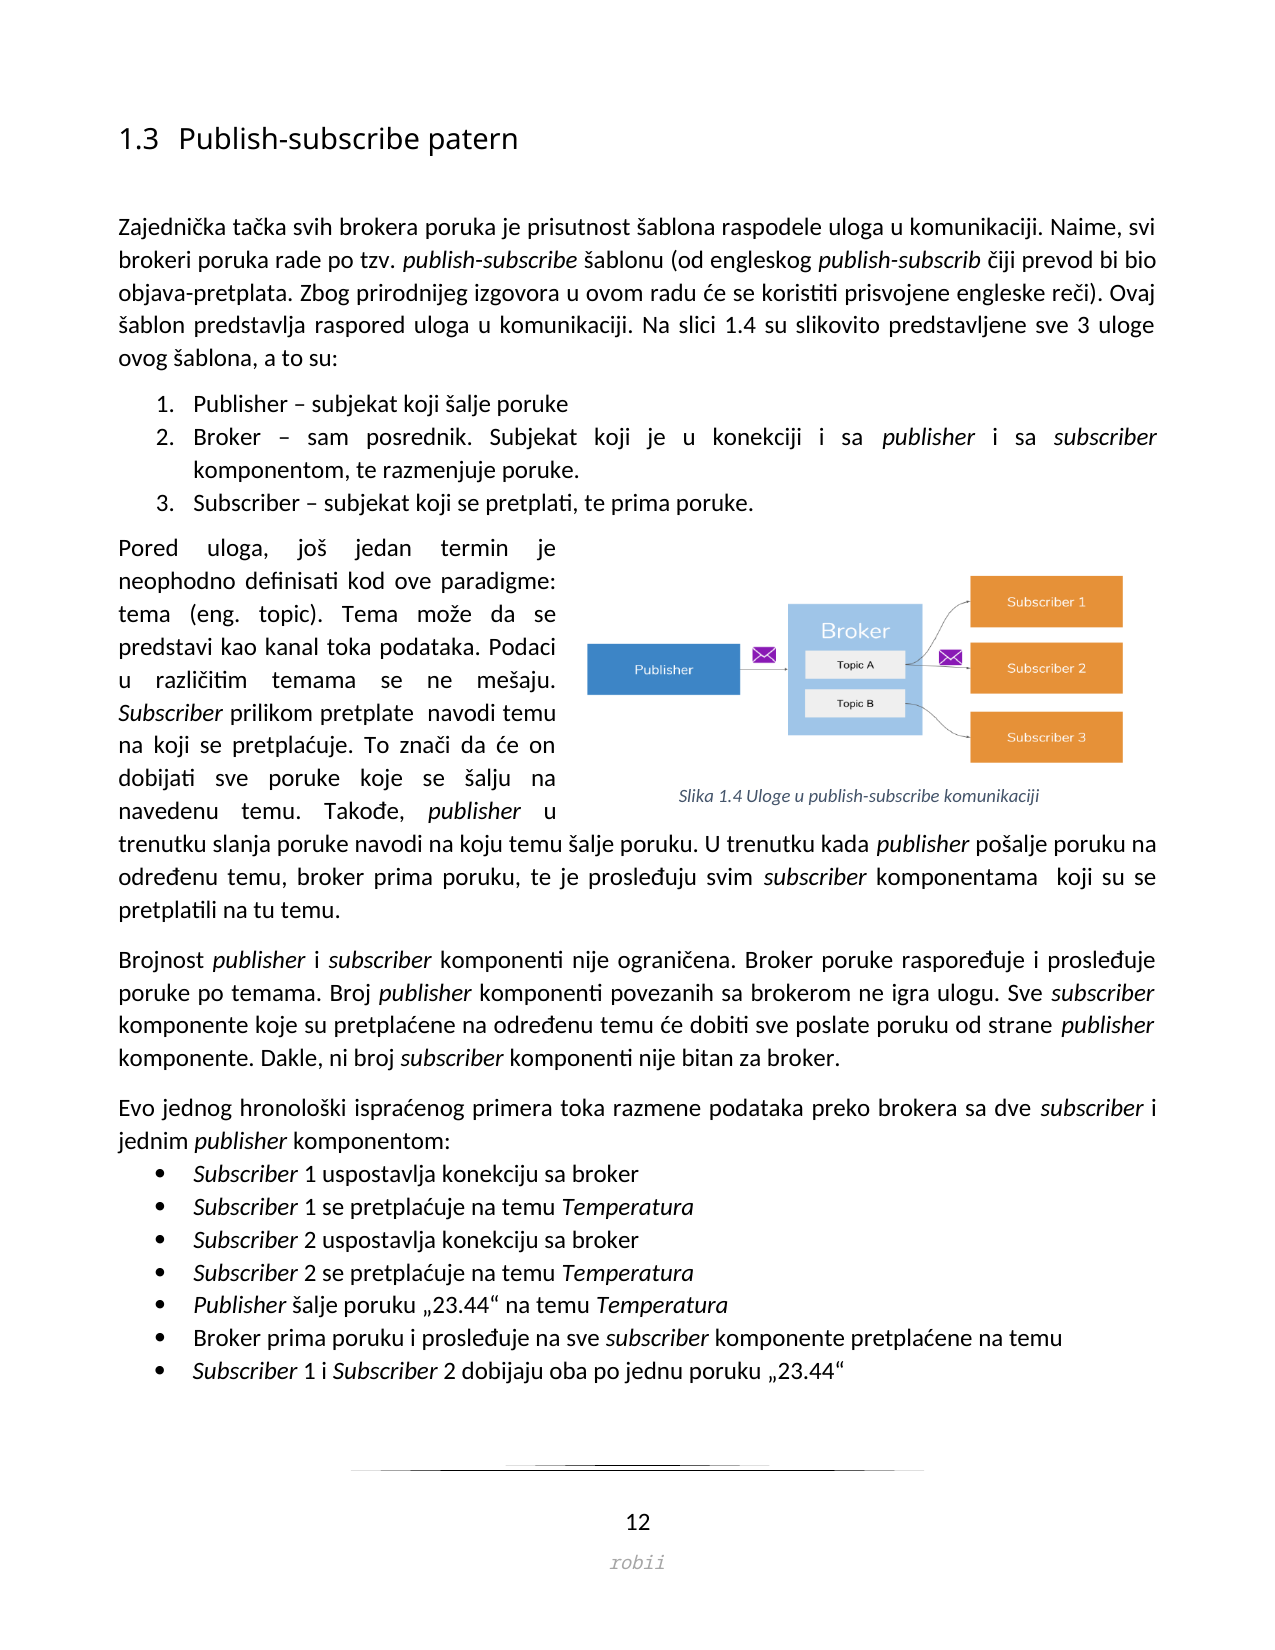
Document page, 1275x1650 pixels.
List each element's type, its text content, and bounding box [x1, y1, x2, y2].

list Subscriber – subjekat koji se pretplati, te prima poruke. [156, 487, 1157, 517]
picture [575, 532, 1138, 825]
list Publisher šalje poruku „23.44“ na temu Temperatura [156, 1290, 1157, 1320]
list Subscriber 1 se pretplaćuje na temu Temperatura [156, 1191, 1157, 1221]
list Subscriber 1 i Subscriber 2 dobijaju oba po jednu poruku „23.44“ [155, 1356, 1157, 1386]
subtitle Publish-subscribe patern [118, 118, 1157, 158]
text Evo jednog hronološki ispraćenog primera toka razmene podataka preko brokera sa dve subscriber i jednim publisher komponentom: [118, 1092, 1157, 1156]
text Brojnost publisher i subscriber komponenti nije ograničena. Broker poruke raspoređuje i prosleđuje poruke po temama. Broj publisher komponenti povezanih sa brokerom ne igra ulogu. Sve subscriber komponente koje su pretplaćene na određenu temu će dobiti sve poslate poruku od strane publisher komponente. Dakle, ni broj subscriber komponenti nije bitan za broker. [118, 944, 1157, 1073]
list Subscriber 2 uspostavlja konekciju sa broker [156, 1224, 1157, 1254]
text Zajednička tačka svih brokera poruka je prisutnost šablona raspodele uloga u komunikaciji. Naime, svi brokeri poruka rade po tzv. publish-subscribe šablonu (od engleskog publish-subscrib čiji prevod bi bio objava-pretplata. Zbog prirodnijeg izgovora u ovom radu će se koristiti prisvojene engleske reči). Ovaj šablon predstavlja raspored uloga u komunikaciji. Na slici 1.4 su slikovito predstavljene sve 3 uloge ovog šablona, a to su: [118, 211, 1157, 373]
list Subscriber 1 uspostavlja konekciju sa broker [156, 1158, 1157, 1188]
list Broker prima poruku i prosleđuje na sve subscriber komponente pretplaćene na temu [156, 1323, 1157, 1353]
list Publisher – subjekat koji šalje poruke [156, 388, 1157, 418]
list Broker – sam posrednik. Subjekat koji je u konekciji i sa publisher i sa subscriber komponentom, te razmenjuje poruke. [156, 421, 1157, 484]
list Subscriber 2 se pretplaćuje na temu Temperatura [156, 1257, 1157, 1287]
